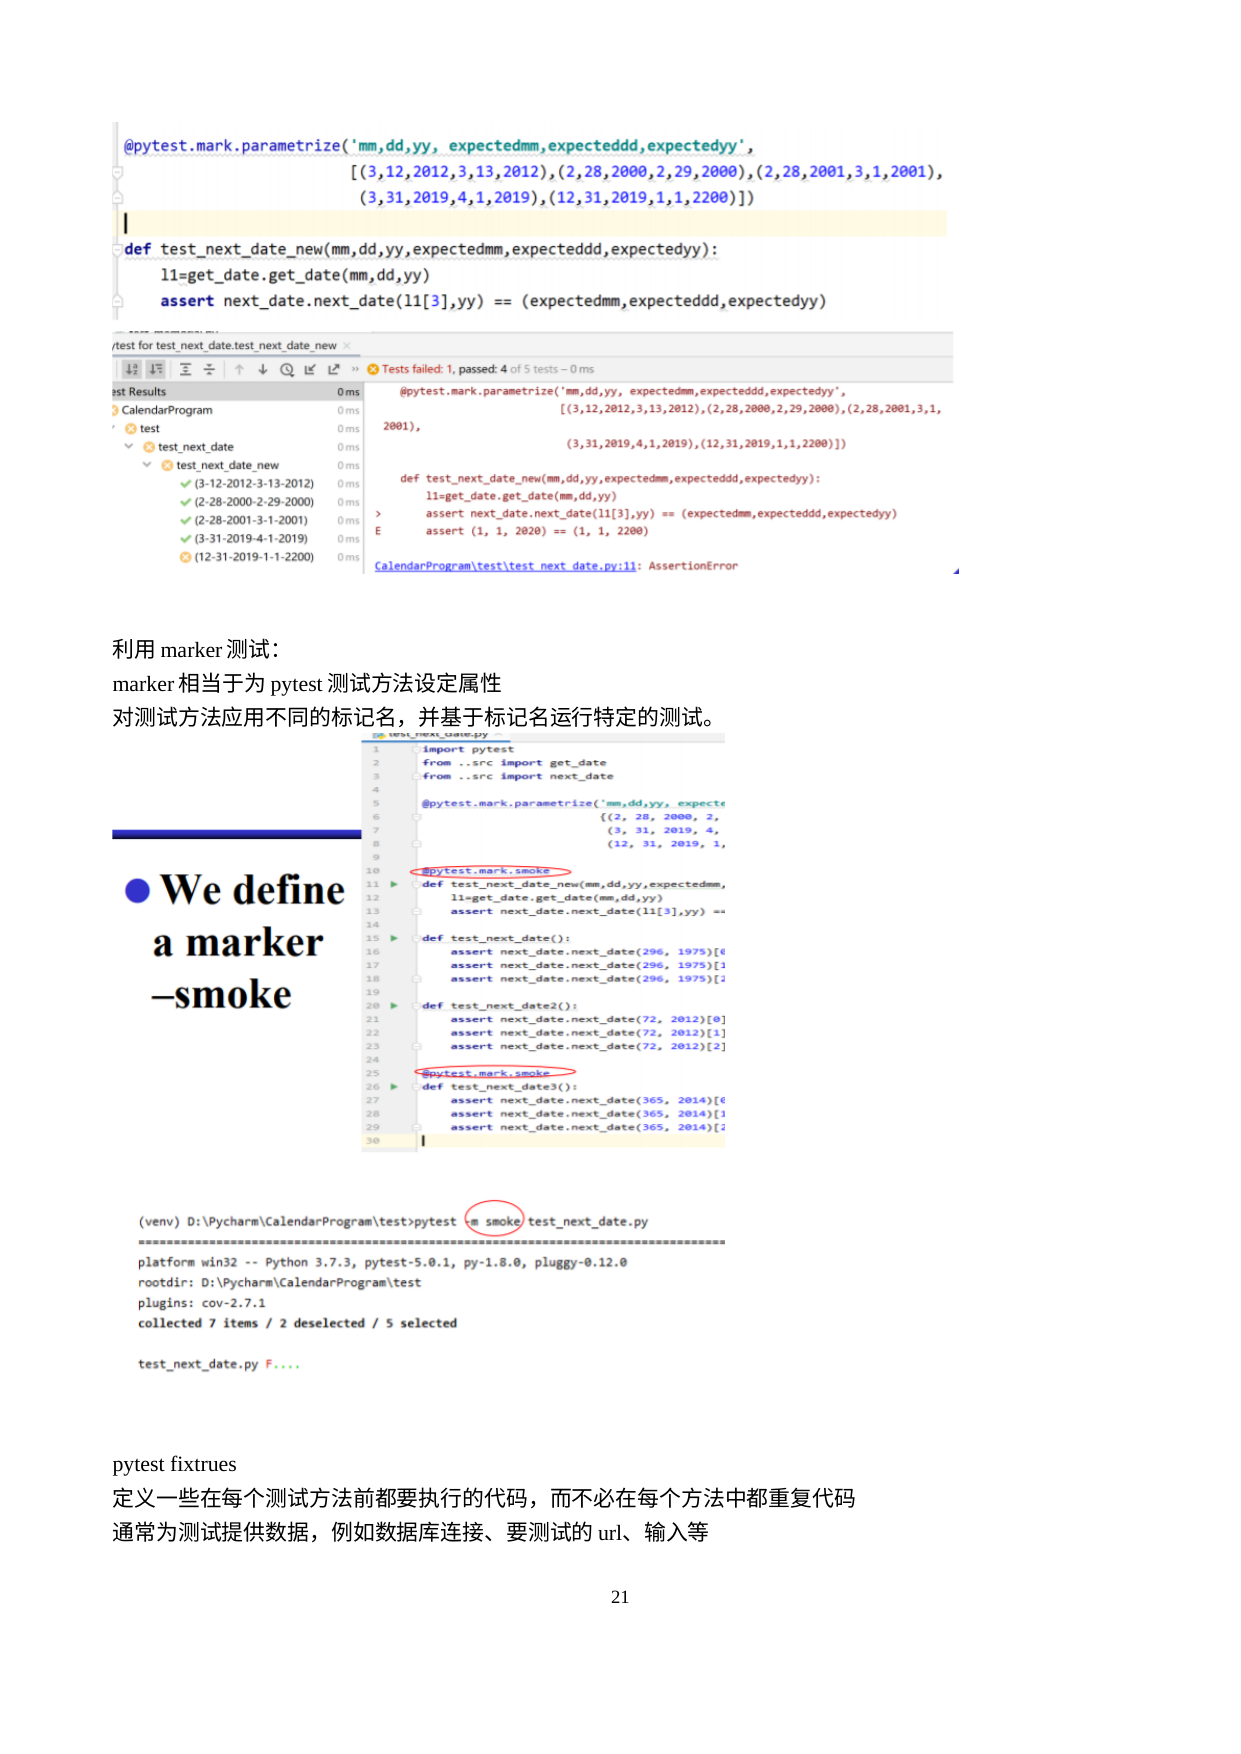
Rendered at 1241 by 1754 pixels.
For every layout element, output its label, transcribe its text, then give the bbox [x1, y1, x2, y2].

text marker相当于为pytest测试方法设定属性 [112, 665, 1128, 699]
text 通常为测试提供数据，例如数据库连接、要测试的url、输入等 [112, 1514, 1128, 1548]
picture [112, 733, 725, 1384]
text 定义一些在每个测试方法前都要执行的代码，而不必在每个方法中都重复代码 [112, 1480, 1128, 1514]
text 对测试方法应用不同的标记名，并基于标记名运行特定的测试。 [112, 699, 1128, 733]
text pytest fixtrues [112, 1446, 1128, 1480]
picture [112, 122, 959, 574]
text 利用marker测试： [112, 631, 1128, 665]
